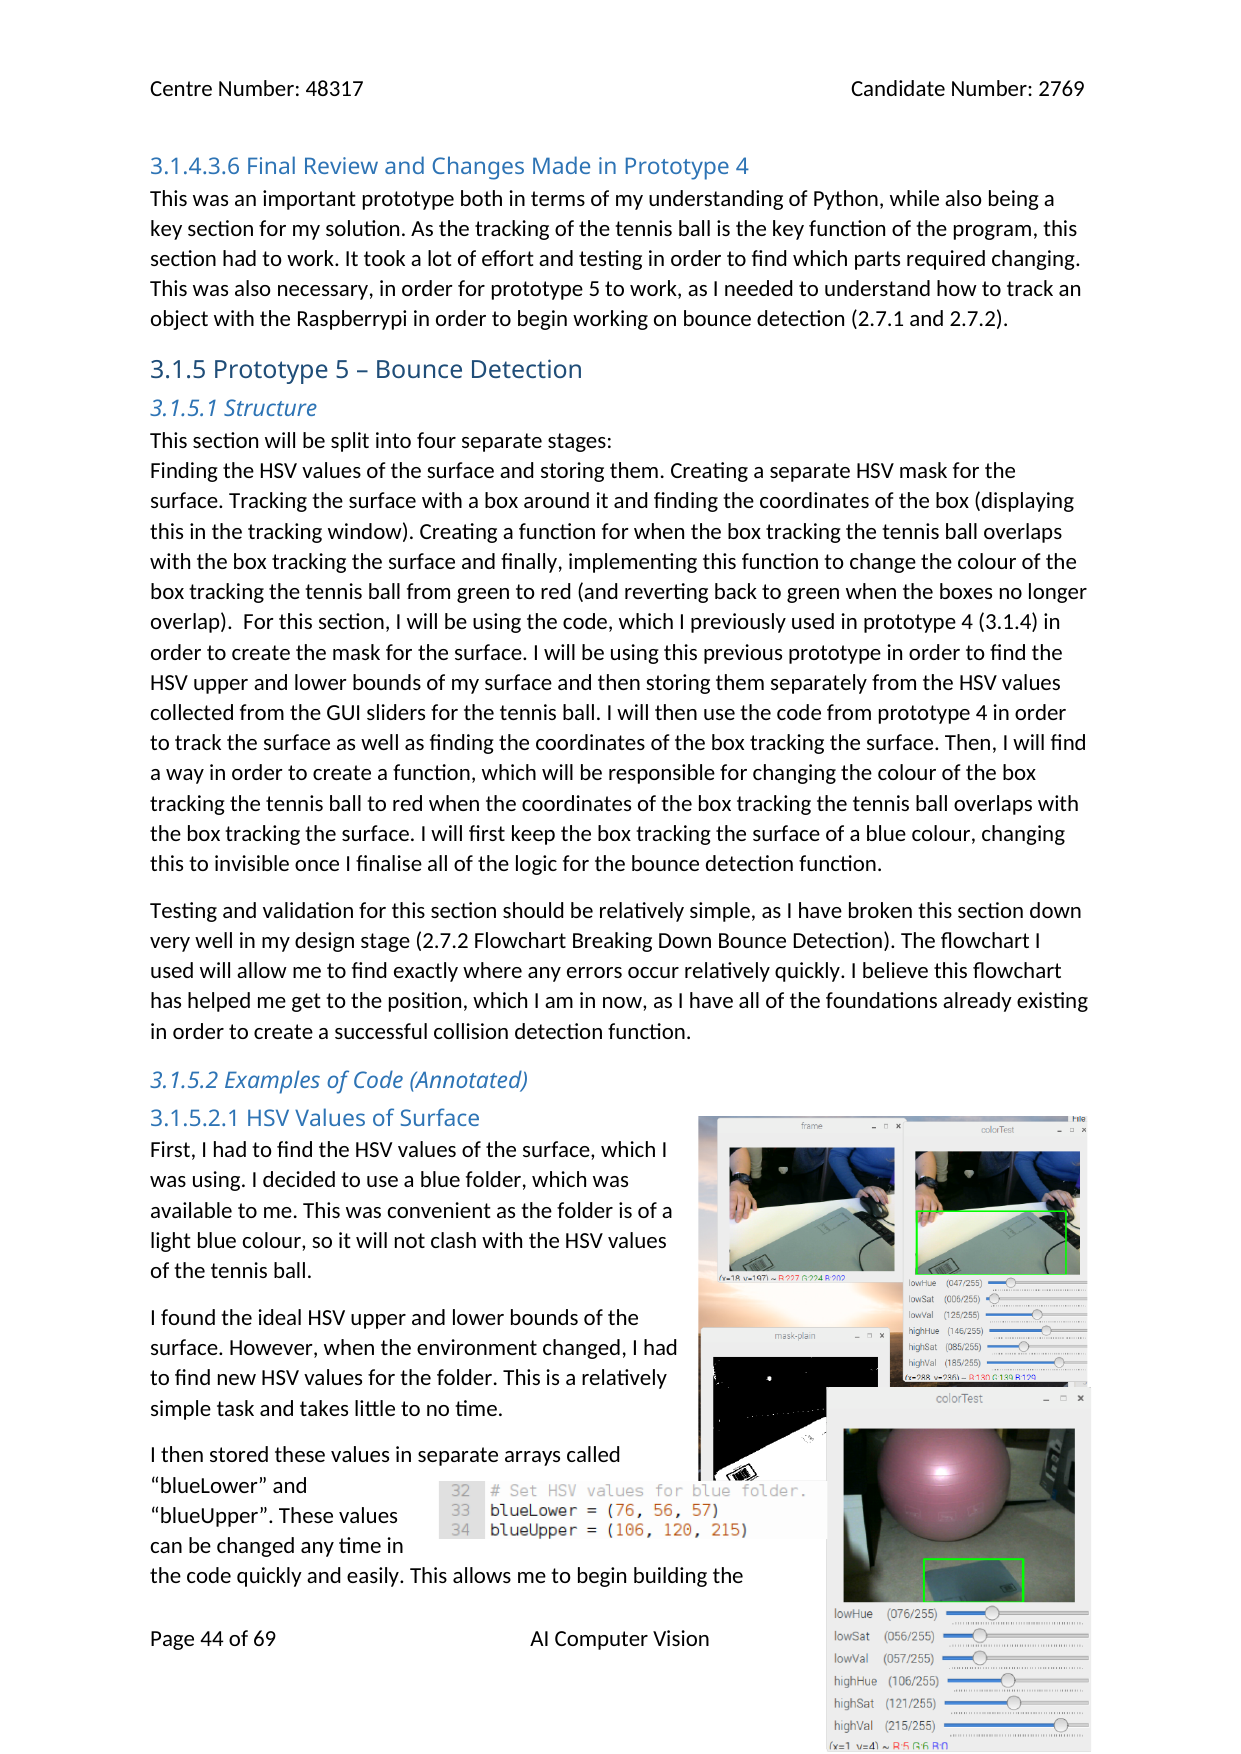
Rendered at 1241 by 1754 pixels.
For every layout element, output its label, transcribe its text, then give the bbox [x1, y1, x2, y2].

text I found the ideal HSV upper and lower bounds of the surface. However, when the environment changed, I had to find new HSV values for the folder. This is a relatively simple task and takes little to no time. [150, 1303, 696, 1422]
subtitle 3.1.5 Prototype 5 – Bounce Detection [150, 351, 1090, 386]
subtitle 3.1.5.2.1 HSV Values of Surface [150, 1102, 1090, 1133]
text This was an important prototype both in terms of my understanding of Python, while also being a key section for my solution. As the tracking of the tennis ball is the key function of the program, this section had to work. It took a lot of effort and testing in order to find which parts required changing. This was also necessary, in order for prototype 5 to work, as I needed to understand how to track an object with the Raspberrypi in order to begin working on bounce detection (2.7.1 and 2.7.2). [150, 184, 1090, 333]
text First, I had to find the HSV values of the surface, which I was using. I decided to use a blue folder, which was available to me. This was convenient as the folder is of a light blue colour, so it will not clash with the HSV values of the tennis ball. [150, 1135, 696, 1284]
subtitle 3.1.5.1 Structure [150, 392, 1090, 424]
text This section will be split into four separate stages: Finding the HSV values of the surface and storing them. Creating a separate HSV mask for the surface. Tracking the surface with a box around it and finding the coordinates of the box (displaying this in the tracking window). Creating a function for when the box tracking the tennis ball overlaps with the box tracking the surface and finally, implementing this function to change the colour of the box tracking the tennis ball from green to red (and reverting back to green when the boxes no longer overlap). For this section, I will be using the code, which I previously used in prototype 4 (3.1.4) in order to create the mask for the surface. I will be using this previous prototype in order to find the HSV upper and lower bounds of my surface and then storing them separately from the HSV values collected from the GUI sliders for the tennis ball. I will then use the code from prototype 4 in order to track the surface as well as finding the coordinates of the box tracking the surface. Then, I will find a way in order to create a function, which will be responsible for changing the colour of the box tracking the tennis ball to red when the coordinates of the box tracking the tennis ball overlaps with the box tracking the surface. I will first keep the box tracking the surface of a blue colour, changing this to invisible once I finalise all of the logic for the bounce detection function. [150, 426, 1090, 877]
picture [436, 1116, 1088, 1538]
subtitle 3.1.4.3.6 Final Review and Changes Made in Prototype 4 [150, 150, 1090, 181]
text Testing and validation for this section should be relatively simple, as I have broken this section down very well in my design stage (2.7.2 Flowchart Breaking Down Bounce Detection). The flowchart I used will allow me to find exactly where any errors occur relatively quickly. I believe this flowchart has helped me get to the position, which I am in now, as I have all of the foundations already existing in order to create a successful collision detection function. [150, 896, 1090, 1045]
subtitle 3.1.5.2 Examples of Code (Annotated) [150, 1064, 1090, 1095]
